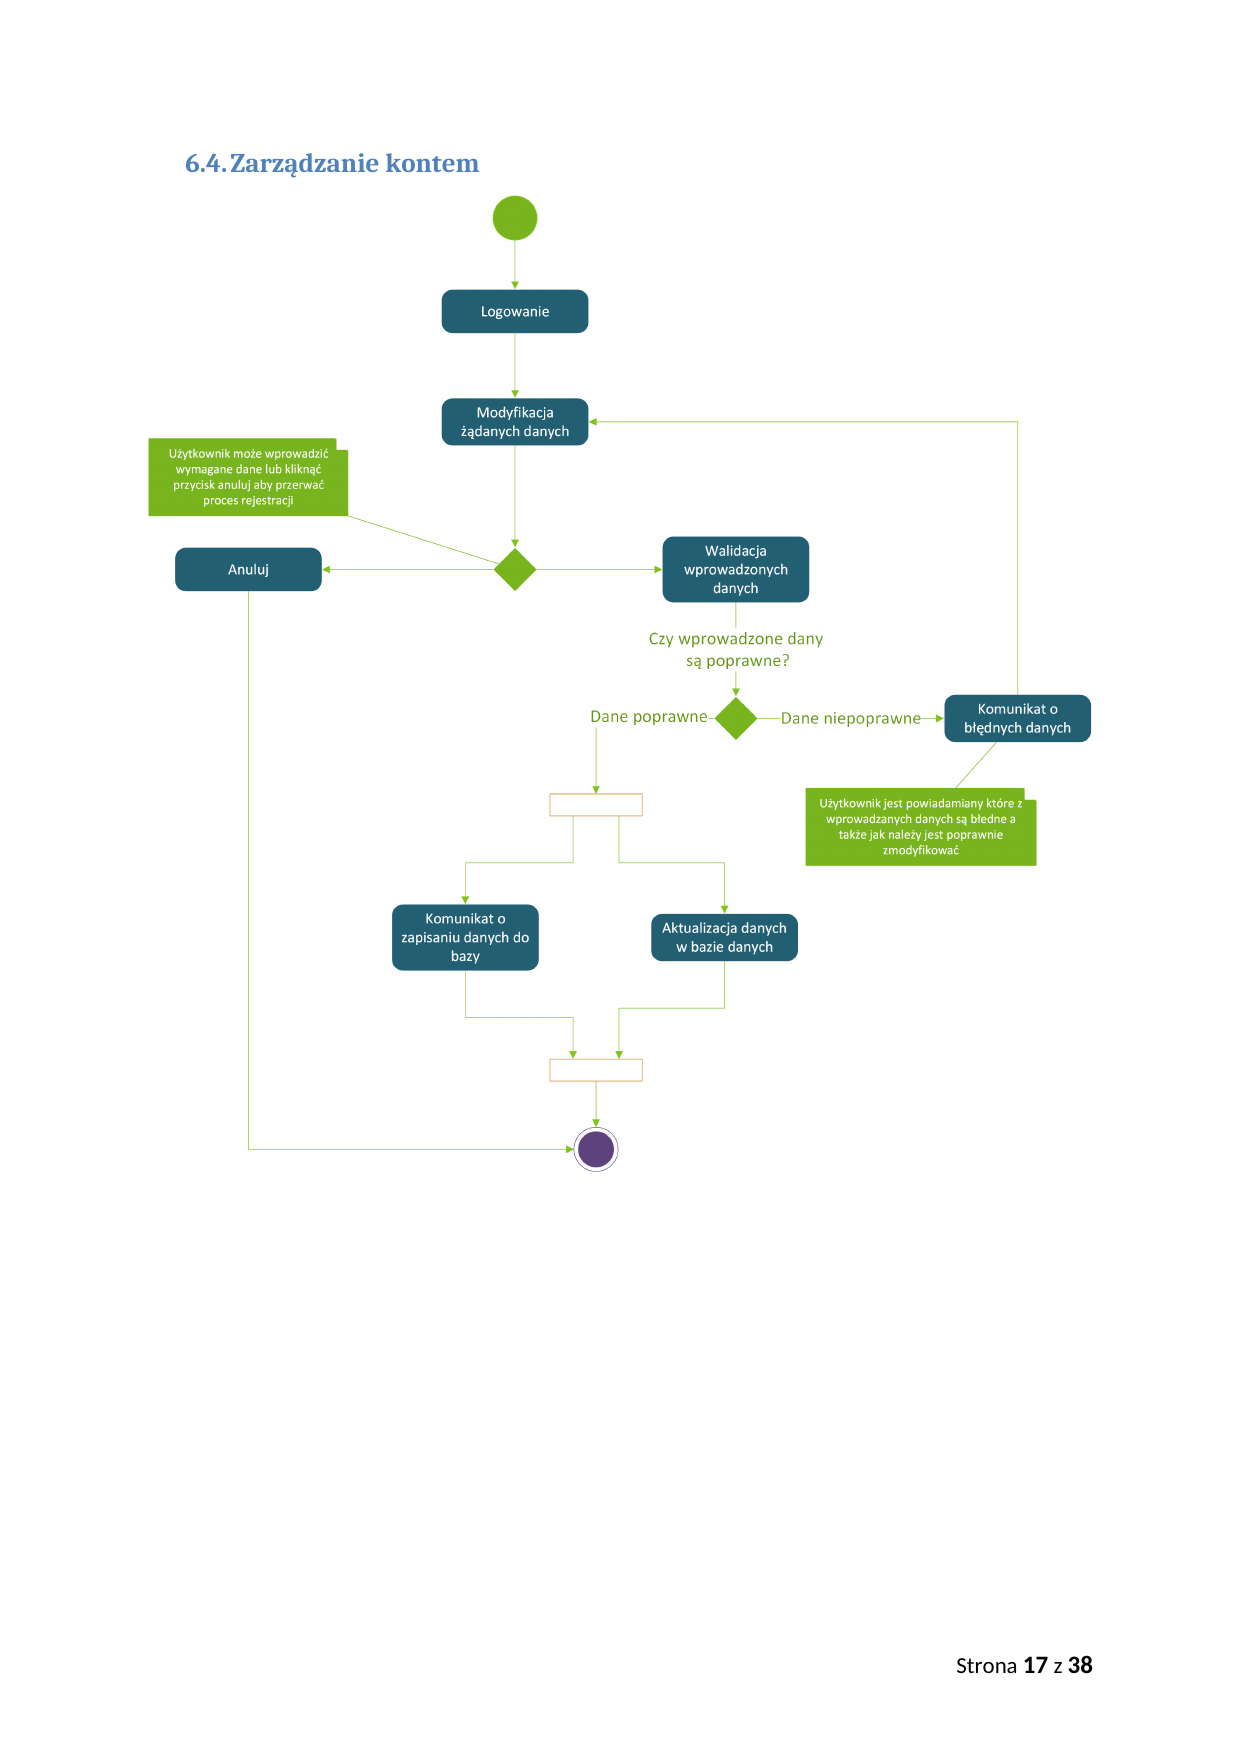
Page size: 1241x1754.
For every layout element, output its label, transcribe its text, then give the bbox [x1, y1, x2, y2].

picture [148, 195, 1092, 1172]
subtitle Zarządzanie kontem [185, 148, 1093, 179]
